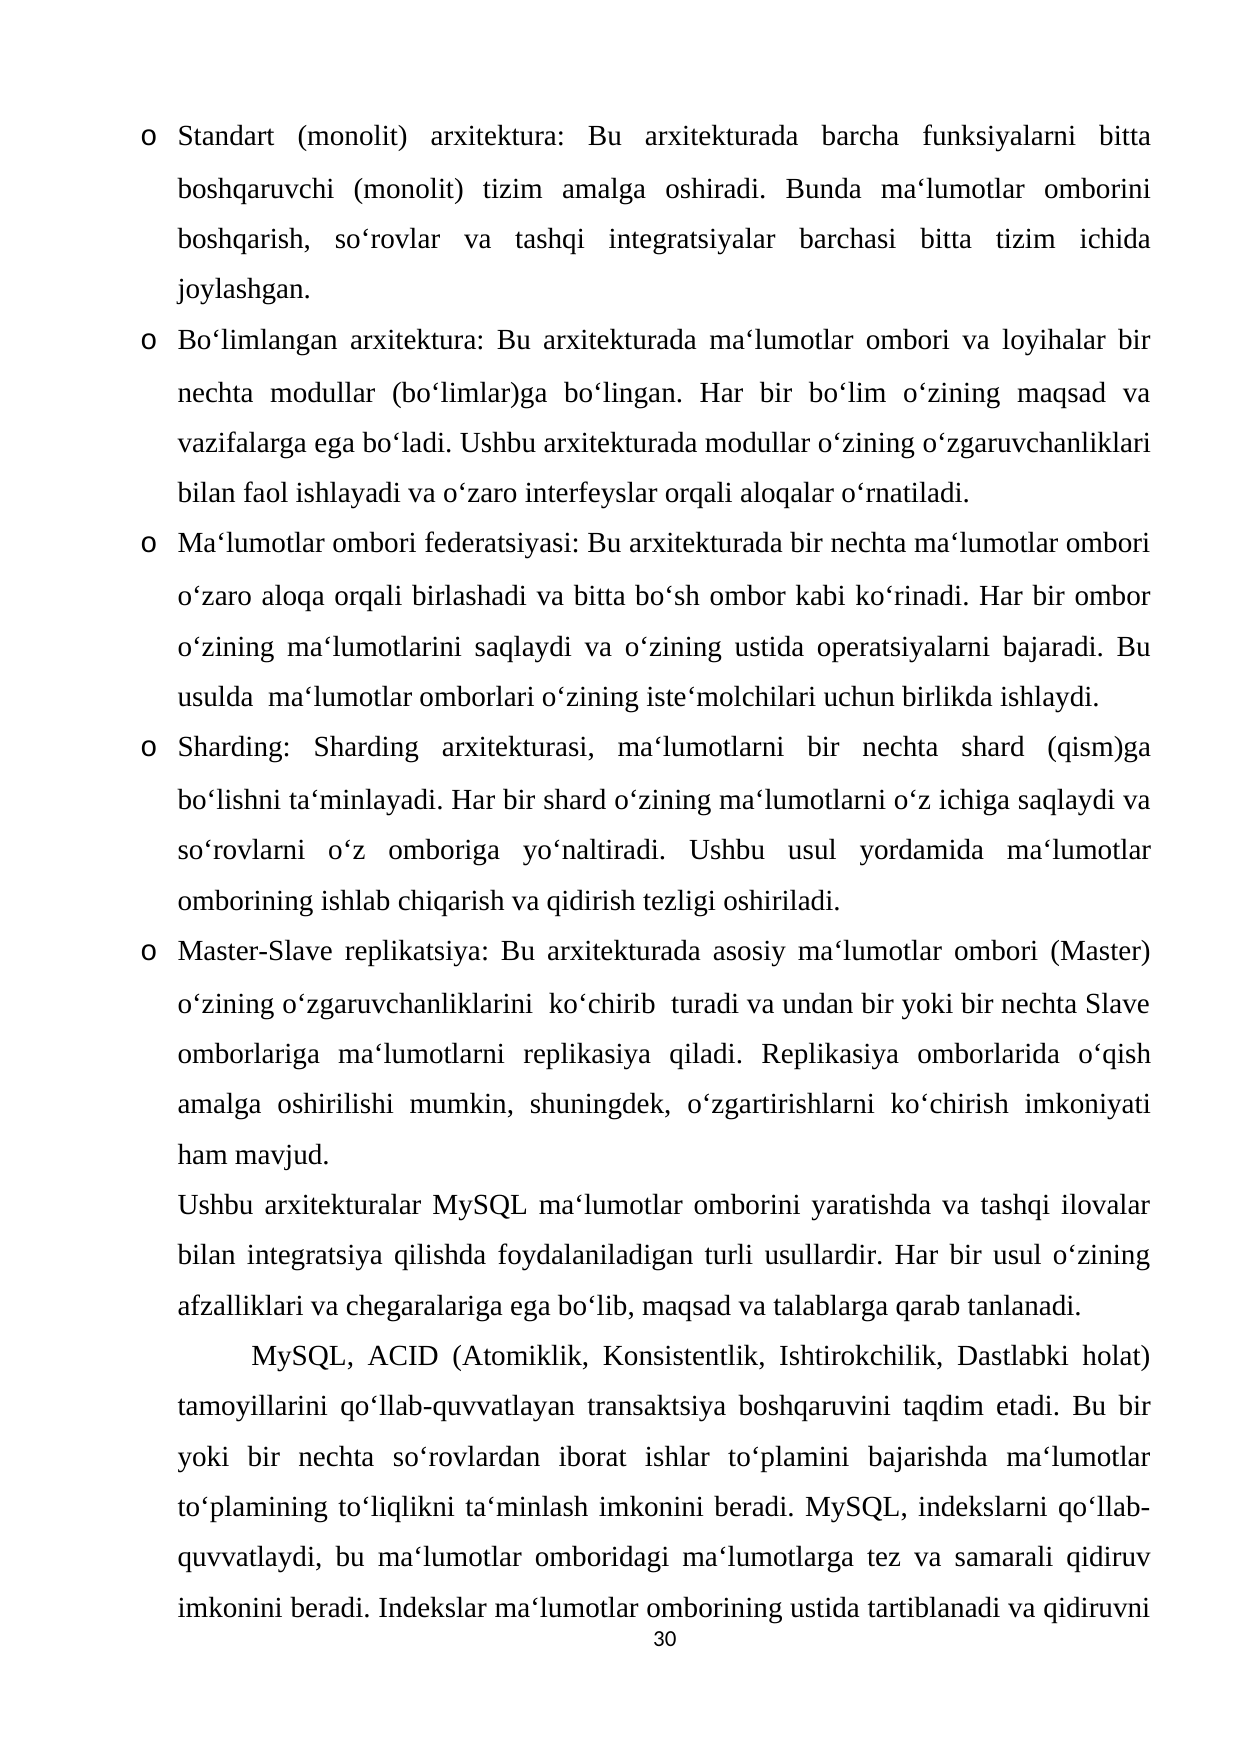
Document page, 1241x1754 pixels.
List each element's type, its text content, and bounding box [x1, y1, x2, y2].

list Sharding: Sharding arxitekturasi, maʻlumotlarni bir nechta shard (qism)ga boʻlishni taʻminlayadi. Har bir shard oʻzining maʻlumotlarni oʻz ichiga saqlaydi va soʻrovlarni oʻz omboriga yoʻnaltiradi. Ushbu usul yordamida maʻlumotlar omborining ishlab chiqarish va qidirish tezligi oshiriladi. [140, 729, 1152, 916]
list Boʻlimlangan arxitektura: Bu arxitekturada maʻlumotlar ombori va loyihalar bir nechta modullar (boʻlimlar)ga boʻlingan. Har bir boʻlim oʻzining maqsad va vazifalarga ega boʻladi. Ushbu arxitekturada modullar oʻzining oʻzgaruvchanliklari bilan faol ishlayadi va oʻzaro interfeyslar orqali aloqalar oʻrnatiladi. [140, 322, 1152, 509]
text Ushbu arxitekturalar MySQL maʻlumotlar omborini yaratishda va tashqi ilovalar bilan integratsiya qilishda foydalaniladigan turli usullardir. Har bir usul oʻzining afzalliklari va chegaralariga ega boʻlib, maqsad va talablarga qarab tanlanadi. [177, 1187, 1152, 1321]
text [177, 1338, 1152, 1623]
list Maʻlumotlar ombori federatsiyasi: Bu arxitekturada bir nechta maʻlumotlar ombori oʻzaro aloqa orqali birlashadi va bitta boʻsh ombor kabi koʻrinadi. Har bir ombor oʻzining maʻlumotlarini saqlaydi va oʻzining ustida operatsiyalarni bajaradi. Bu usulda maʻlumotlar omborlari oʻzining isteʻmolchilari uchun birlikda ishlaydi. [140, 526, 1152, 713]
list Master-Slave replikatsiya: Bu arxitekturada asosiy maʻlumotlar ombori (Master) oʻzining oʻzgaruvchanliklarini koʻchirib turadi va undan bir yoki bir nechta Slave omborlariga maʻlumotlarni replikasiya qiladi. Replikasiya omborlarida oʻqish amalga oshirilishi mumkin, shuningdek, oʻzgartirishlarni koʻchirish imkoniyati ham mavjud. [140, 933, 1152, 1170]
list Standart (monolit) arxitektura: Bu arxitekturada barcha funksiyalarni bitta boshqaruvchi (monolit) tizim amalga oshiradi. Bunda maʻlumotlar omborini boshqarish, soʻrovlar va tashqi integratsiyalar barchasi bitta tizim ichida joylashgan. [140, 118, 1152, 305]
